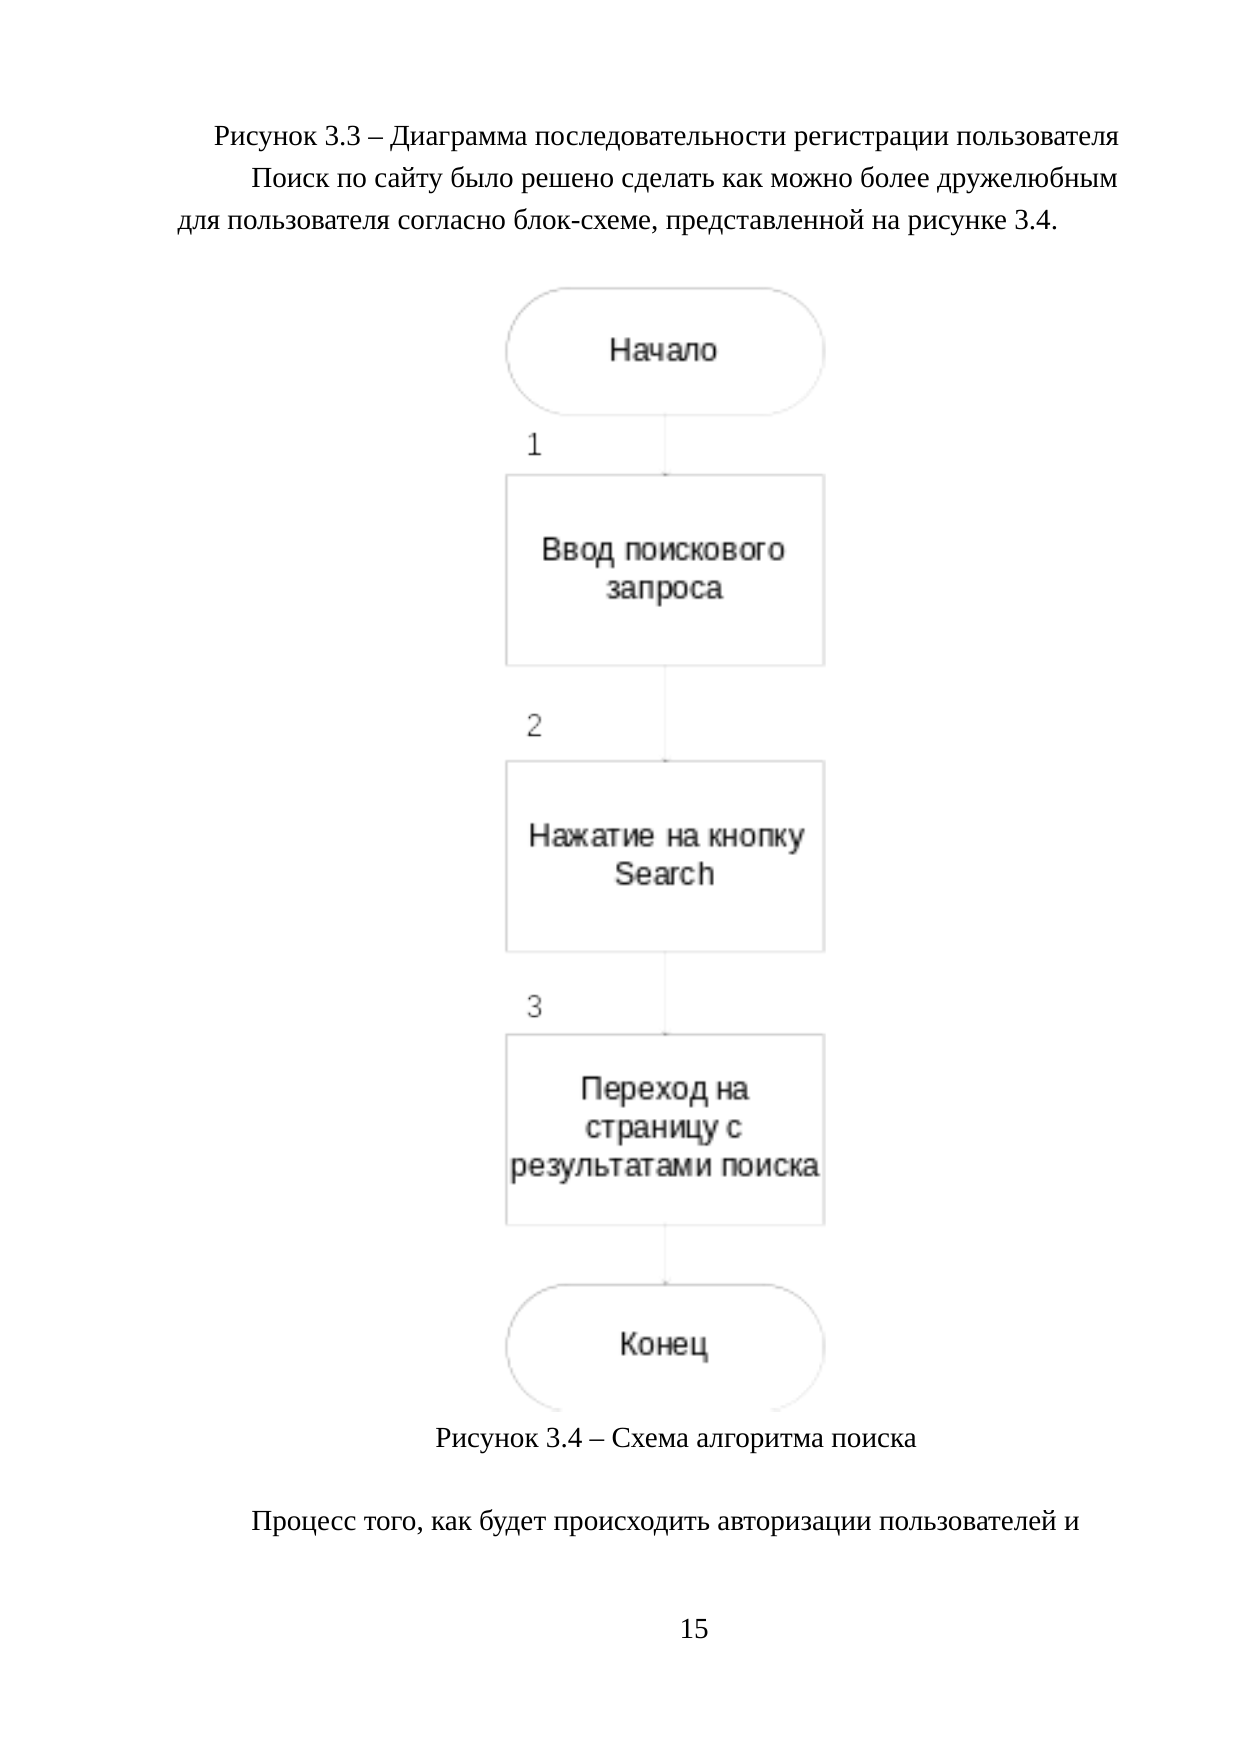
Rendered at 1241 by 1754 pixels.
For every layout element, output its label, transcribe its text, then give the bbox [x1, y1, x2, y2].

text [177, 1503, 1152, 1537]
text Поиск по сайту было решено сделать как можно более дружелюбным для пользователя согласно блок-схеме, представленной на рисунке 3.4. [177, 160, 1152, 235]
text Рисунок 3.3 – Диаграмма последовательности регистрации пользователя [177, 118, 1152, 152]
text Рисунок 3.4 – Схема алгоритма поиска [177, 1420, 1152, 1453]
